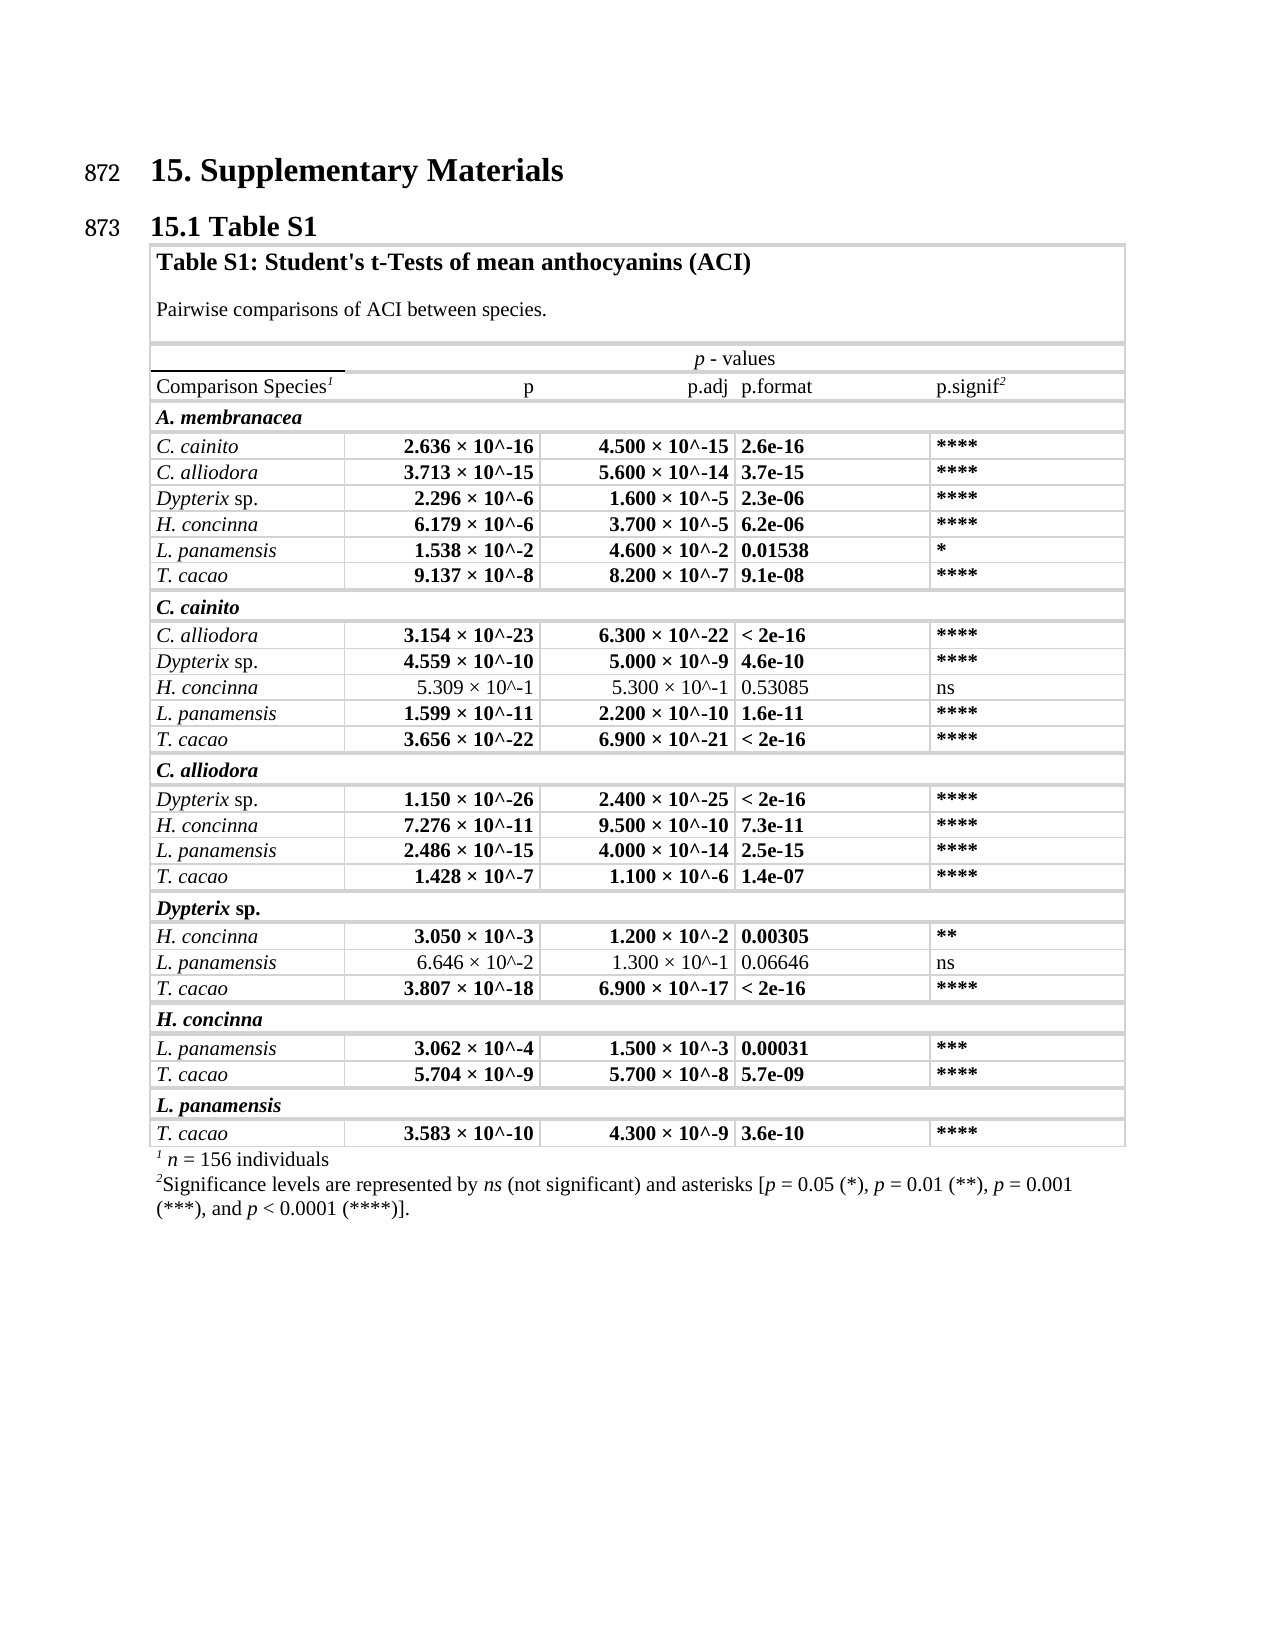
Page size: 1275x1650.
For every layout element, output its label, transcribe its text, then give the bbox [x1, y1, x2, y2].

table_cell [151, 346, 344, 370]
table_cell p - values [345, 346, 1124, 370]
table_cell < 2e-16 [736, 727, 929, 751]
table_cell 1.200 × 10^-2 [541, 924, 734, 948]
table_cell * [931, 538, 1124, 562]
table_cell < 2e-16 [736, 623, 929, 647]
table_cell **** [931, 563, 1124, 588]
table_cell H. concinna [151, 1005, 1124, 1031]
table_cell 2.3e-06 [736, 486, 929, 510]
table_cell H. concinna [151, 512, 344, 536]
subtitle 15. Supplementary Materials [150, 150, 1125, 188]
table_cell 1.4e-07 [736, 865, 929, 889]
table_cell 2.5e-15 [736, 838, 929, 863]
table_cell 4.600 × 10^-2 [541, 538, 734, 562]
table_cell 5.000 × 10^-9 [541, 649, 734, 673]
table_cell ns [931, 950, 1124, 974]
table_cell C. alliodora [151, 623, 344, 647]
table_cell L. panamensis [151, 701, 344, 725]
table_cell 6.646 × 10^-2 [345, 950, 539, 974]
table_cell 3.656 × 10^-22 [345, 727, 539, 751]
table_cell 0.06646 [736, 950, 929, 974]
table_cell T. cacao [151, 976, 344, 1000]
table_cell C. alliodora [151, 755, 1124, 782]
table_cell 3.807 × 10^-18 [345, 976, 539, 1000]
table_cell 3.062 × 10^-4 [345, 1036, 539, 1060]
table_cell < 2e-16 [736, 976, 929, 1000]
table_cell **** [931, 813, 1124, 837]
table_cell **** [931, 976, 1124, 1000]
table_cell 5.309 × 10^-1 [345, 675, 539, 699]
table_cell 1.428 × 10^-7 [345, 865, 539, 889]
table_cell Dypterix sp. [151, 649, 344, 673]
table_cell 4.500 × 10^-15 [541, 434, 734, 458]
table_cell **** [931, 512, 1124, 536]
table_cell **** [931, 649, 1124, 673]
table_cell A. membranacea [151, 403, 1124, 429]
table_cell 3.154 × 10^-23 [345, 623, 539, 647]
table_cell 7.276 × 10^-11 [345, 813, 539, 837]
table_header Table S1: Student's t-Tests of mean anthocyanins (ACI) Pairwise comparisons of ACI between species. [151, 247, 1124, 341]
table_cell 2.6e-16 [736, 434, 929, 458]
table_cell Comparison Species1 [151, 372, 344, 398]
table_cell Dypterix sp. [151, 787, 344, 811]
table_cell p.signif2 [930, 374, 1124, 398]
table_cell 6.900 × 10^-17 [541, 976, 734, 1000]
table_cell 5.600 × 10^-14 [541, 460, 734, 484]
table_cell T. cacao [151, 865, 344, 889]
table_cell H. concinna [151, 675, 344, 699]
table_cell 6.300 × 10^-22 [541, 623, 734, 647]
table_cell T. cacao [151, 1062, 344, 1086]
table_cell C. cainito [151, 592, 1124, 619]
table_cell L. panamensis [151, 1036, 344, 1060]
table_cell 2Significance levels are represented by ns (not significant) and asterisks [p = 0.05 (*), p = 0.01 (**), p = 0.001 (***), and p < 0.0001 (****)]. [150, 1172, 1125, 1220]
table_cell 3.050 × 10^-3 [345, 924, 539, 948]
table_cell L. panamensis [151, 1090, 1124, 1117]
table_cell 0.01538 [736, 538, 929, 562]
table_cell Dypterix sp. [151, 893, 1124, 920]
table_cell Dypterix sp. [151, 486, 344, 510]
table_cell 2.200 × 10^-10 [541, 701, 734, 725]
table_cell **** [931, 727, 1124, 751]
table_cell C. cainito [151, 434, 344, 458]
table_cell 4.6e-10 [736, 649, 929, 673]
table_cell 1 n = 156 individuals [150, 1147, 1125, 1172]
table_cell 9.1e-08 [736, 563, 929, 588]
table_cell L. panamensis [151, 538, 344, 562]
table_cell 2.296 × 10^-6 [345, 486, 539, 510]
table_cell **** [931, 434, 1124, 458]
table_cell 6.179 × 10^-6 [345, 512, 539, 536]
table_cell 3.700 × 10^-5 [541, 512, 734, 536]
table_cell 9.137 × 10^-8 [345, 563, 539, 588]
table_cell 4.300 × 10^-9 [541, 1121, 734, 1146]
table_cell 9.500 × 10^-10 [541, 813, 734, 837]
table_cell 3.583 × 10^-10 [345, 1121, 539, 1146]
table_cell 1.150 × 10^-26 [345, 787, 539, 811]
table_cell 1.6e-11 [736, 701, 929, 725]
table_cell 0.53085 [736, 675, 929, 699]
table_cell 5.7e-09 [736, 1062, 929, 1086]
table_cell ** [931, 924, 1124, 948]
table_cell C. alliodora [151, 460, 344, 484]
table_cell 7.3e-11 [736, 813, 929, 837]
table_cell 4.000 × 10^-14 [541, 838, 734, 863]
table_cell 1.599 × 10^-11 [345, 701, 539, 725]
table_cell **** [931, 701, 1124, 725]
table_cell 2.486 × 10^-15 [345, 838, 539, 863]
table_cell 3.7e-15 [736, 460, 929, 484]
table_cell *** [931, 1036, 1124, 1060]
table_cell L. panamensis [151, 838, 344, 863]
table_cell H. concinna [151, 924, 344, 948]
table_cell 3.713 × 10^-15 [345, 460, 539, 484]
table_cell 3.6e-10 [736, 1121, 929, 1146]
table_cell **** [931, 486, 1124, 510]
table_cell 2.636 × 10^-16 [345, 434, 539, 458]
table_cell 6.900 × 10^-21 [541, 727, 734, 751]
table_cell T. cacao [151, 1121, 344, 1146]
table_cell L. panamensis [151, 950, 344, 974]
table_cell p.adj [540, 374, 735, 398]
subtitle 15.1 Table S1 [150, 209, 1125, 243]
table_cell H. concinna [151, 813, 344, 837]
table_cell 1.500 × 10^-3 [541, 1036, 734, 1060]
table_cell 0.00305 [736, 924, 929, 948]
table_cell **** [931, 623, 1124, 647]
table_cell **** [931, 787, 1124, 811]
table_cell p [345, 374, 540, 398]
table_cell ns [931, 675, 1124, 699]
table_cell 2.400 × 10^-25 [541, 787, 734, 811]
table_cell 1.600 × 10^-5 [541, 486, 734, 510]
table_cell p.format [735, 374, 930, 398]
table_cell 6.2e-06 [736, 512, 929, 536]
table_cell **** [931, 1121, 1124, 1146]
table_cell 5.300 × 10^-1 [541, 675, 734, 699]
table_cell **** [931, 838, 1124, 863]
table_cell < 2e-16 [736, 787, 929, 811]
table_cell 1.300 × 10^-1 [541, 950, 734, 974]
table_cell 5.704 × 10^-9 [345, 1062, 539, 1086]
table_cell 1.100 × 10^-6 [541, 865, 734, 889]
table_cell 8.200 × 10^-7 [541, 563, 734, 588]
table_cell **** [931, 1062, 1124, 1086]
table_cell 0.00031 [736, 1036, 929, 1060]
table_cell 5.700 × 10^-8 [541, 1062, 734, 1086]
table_cell 1.538 × 10^-2 [345, 538, 539, 562]
table_cell 4.559 × 10^-10 [345, 649, 539, 673]
table_cell T. cacao [151, 563, 344, 588]
table_cell T. cacao [151, 727, 344, 751]
table_cell **** [931, 460, 1124, 484]
table_cell **** [931, 865, 1124, 889]
